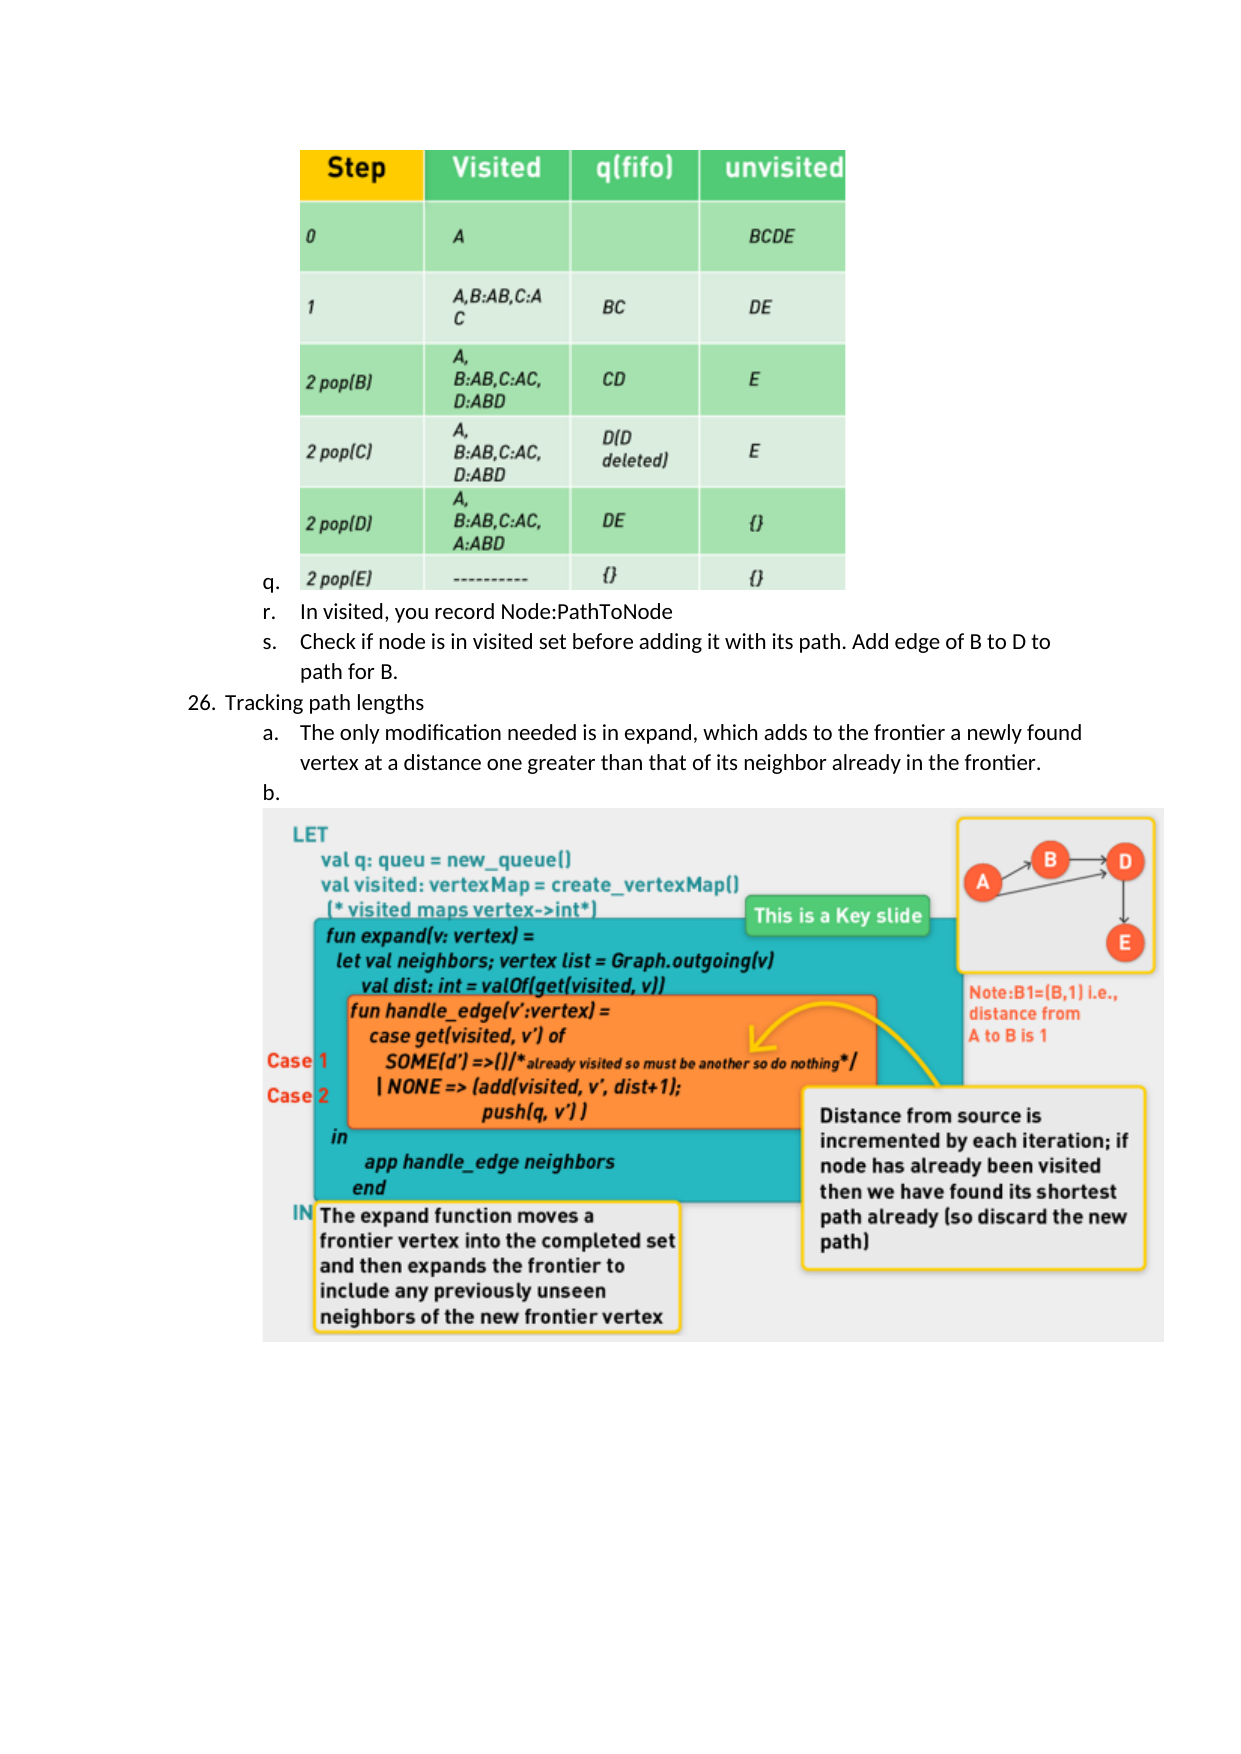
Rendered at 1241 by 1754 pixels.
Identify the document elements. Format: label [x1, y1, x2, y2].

picture [300, 150, 846, 590]
picture [262, 808, 1164, 1342]
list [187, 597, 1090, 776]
